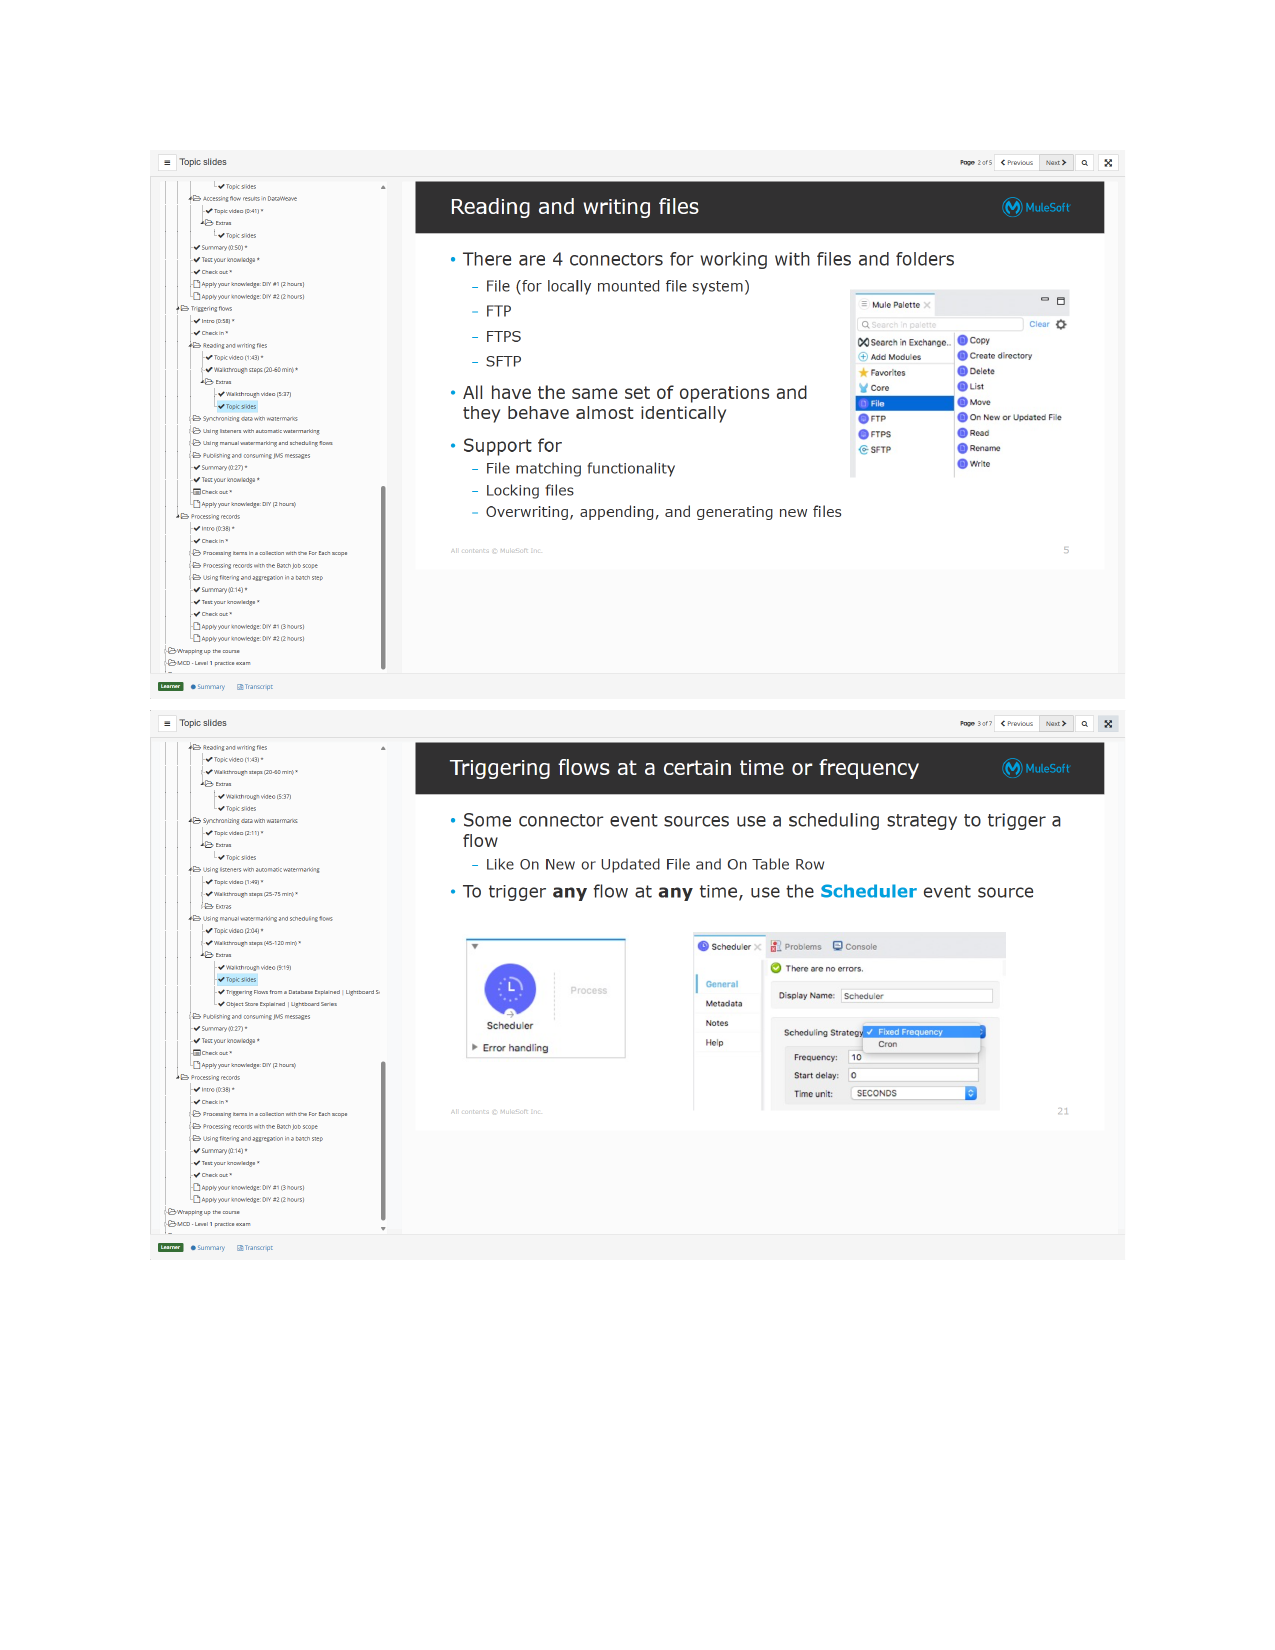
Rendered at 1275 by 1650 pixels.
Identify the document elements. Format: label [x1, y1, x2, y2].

picture [150, 710, 1125, 1260]
picture [150, 150, 1125, 699]
